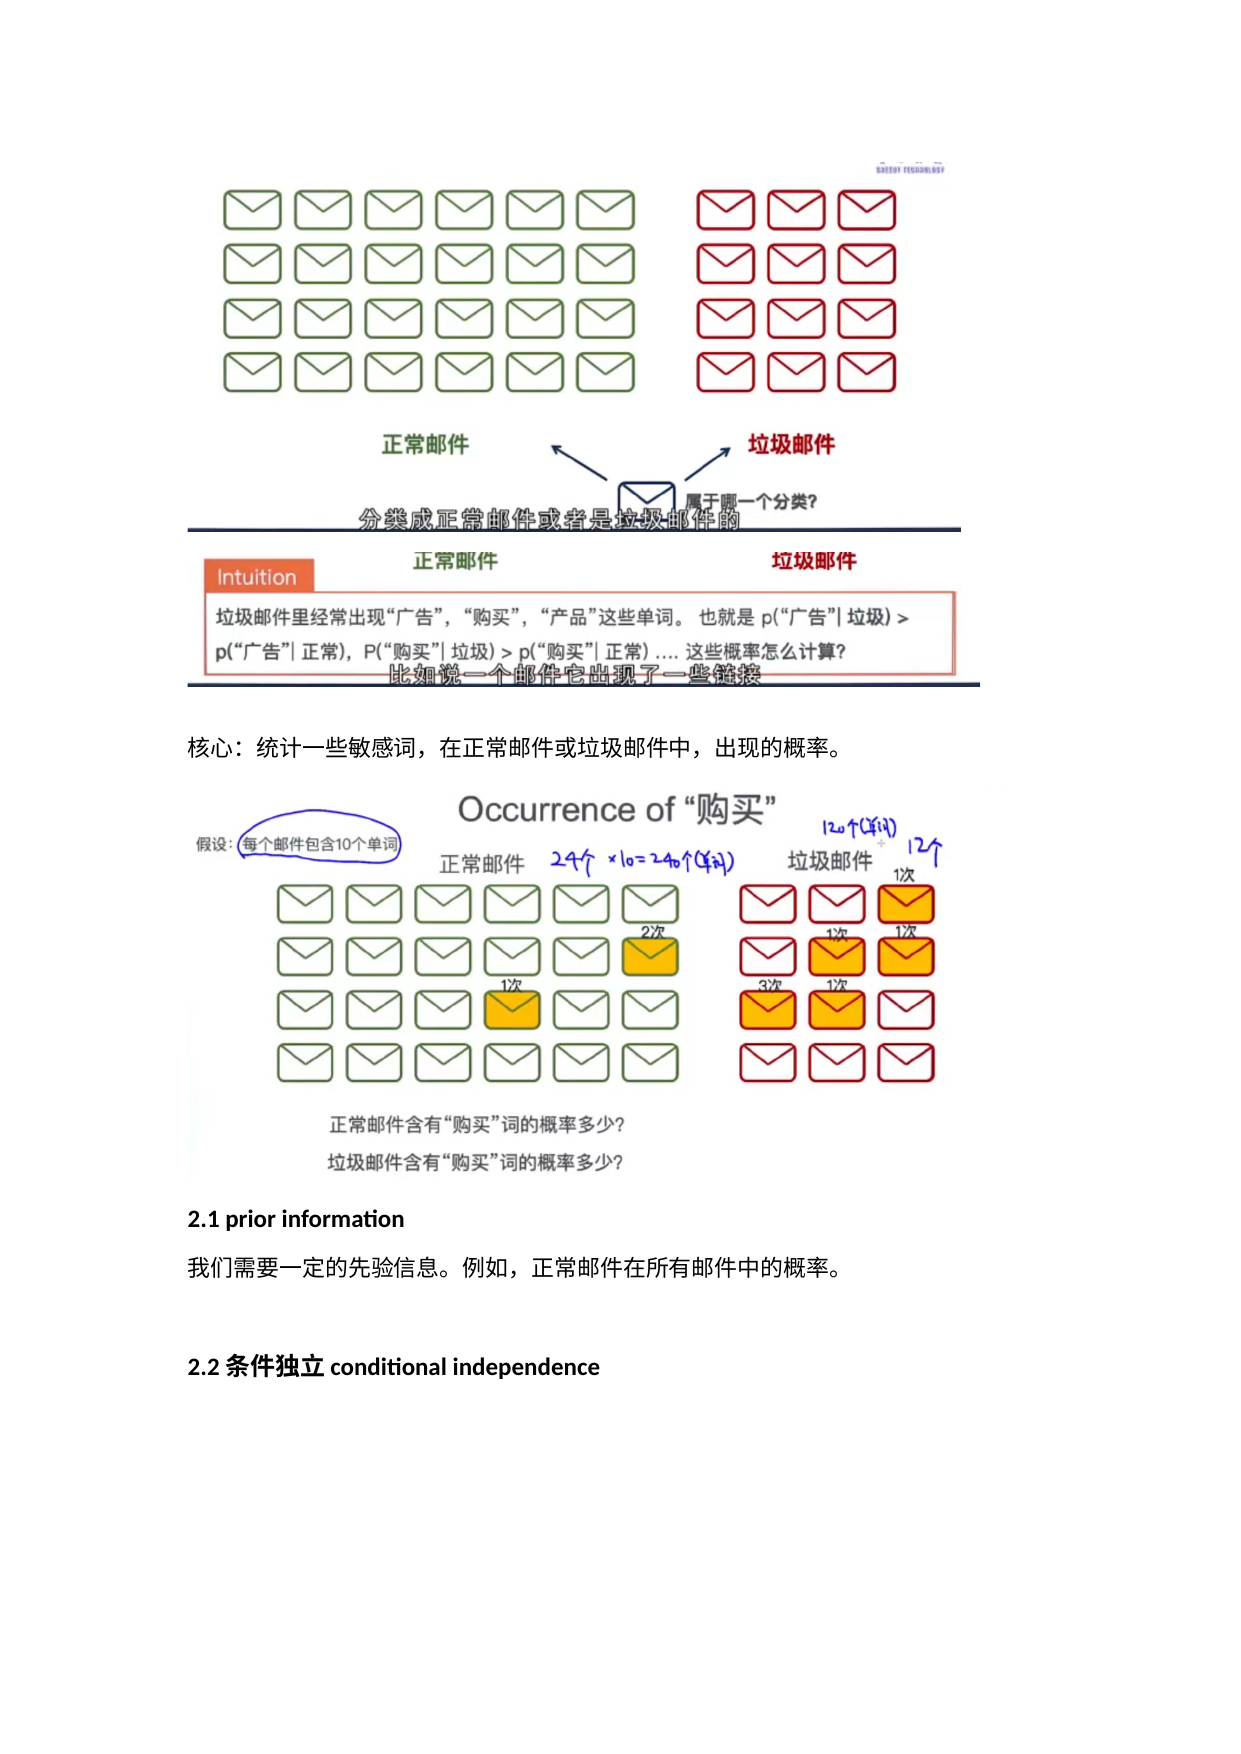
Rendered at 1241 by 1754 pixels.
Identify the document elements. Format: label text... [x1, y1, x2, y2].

text 2.1 prior information [187, 1202, 1053, 1234]
picture [187, 779, 1003, 1179]
text 2.2 条件独立conditional independence [187, 1332, 1053, 1397]
text 核心：统计一些敏感词，在正常邮件或垃圾邮件中，出现的概率。 [187, 714, 1053, 779]
picture [187, 552, 980, 687]
text 我们需要一定的先验信息。例如，正常邮件在所有邮件中的概率。 [187, 1234, 1053, 1299]
picture [187, 162, 961, 532]
